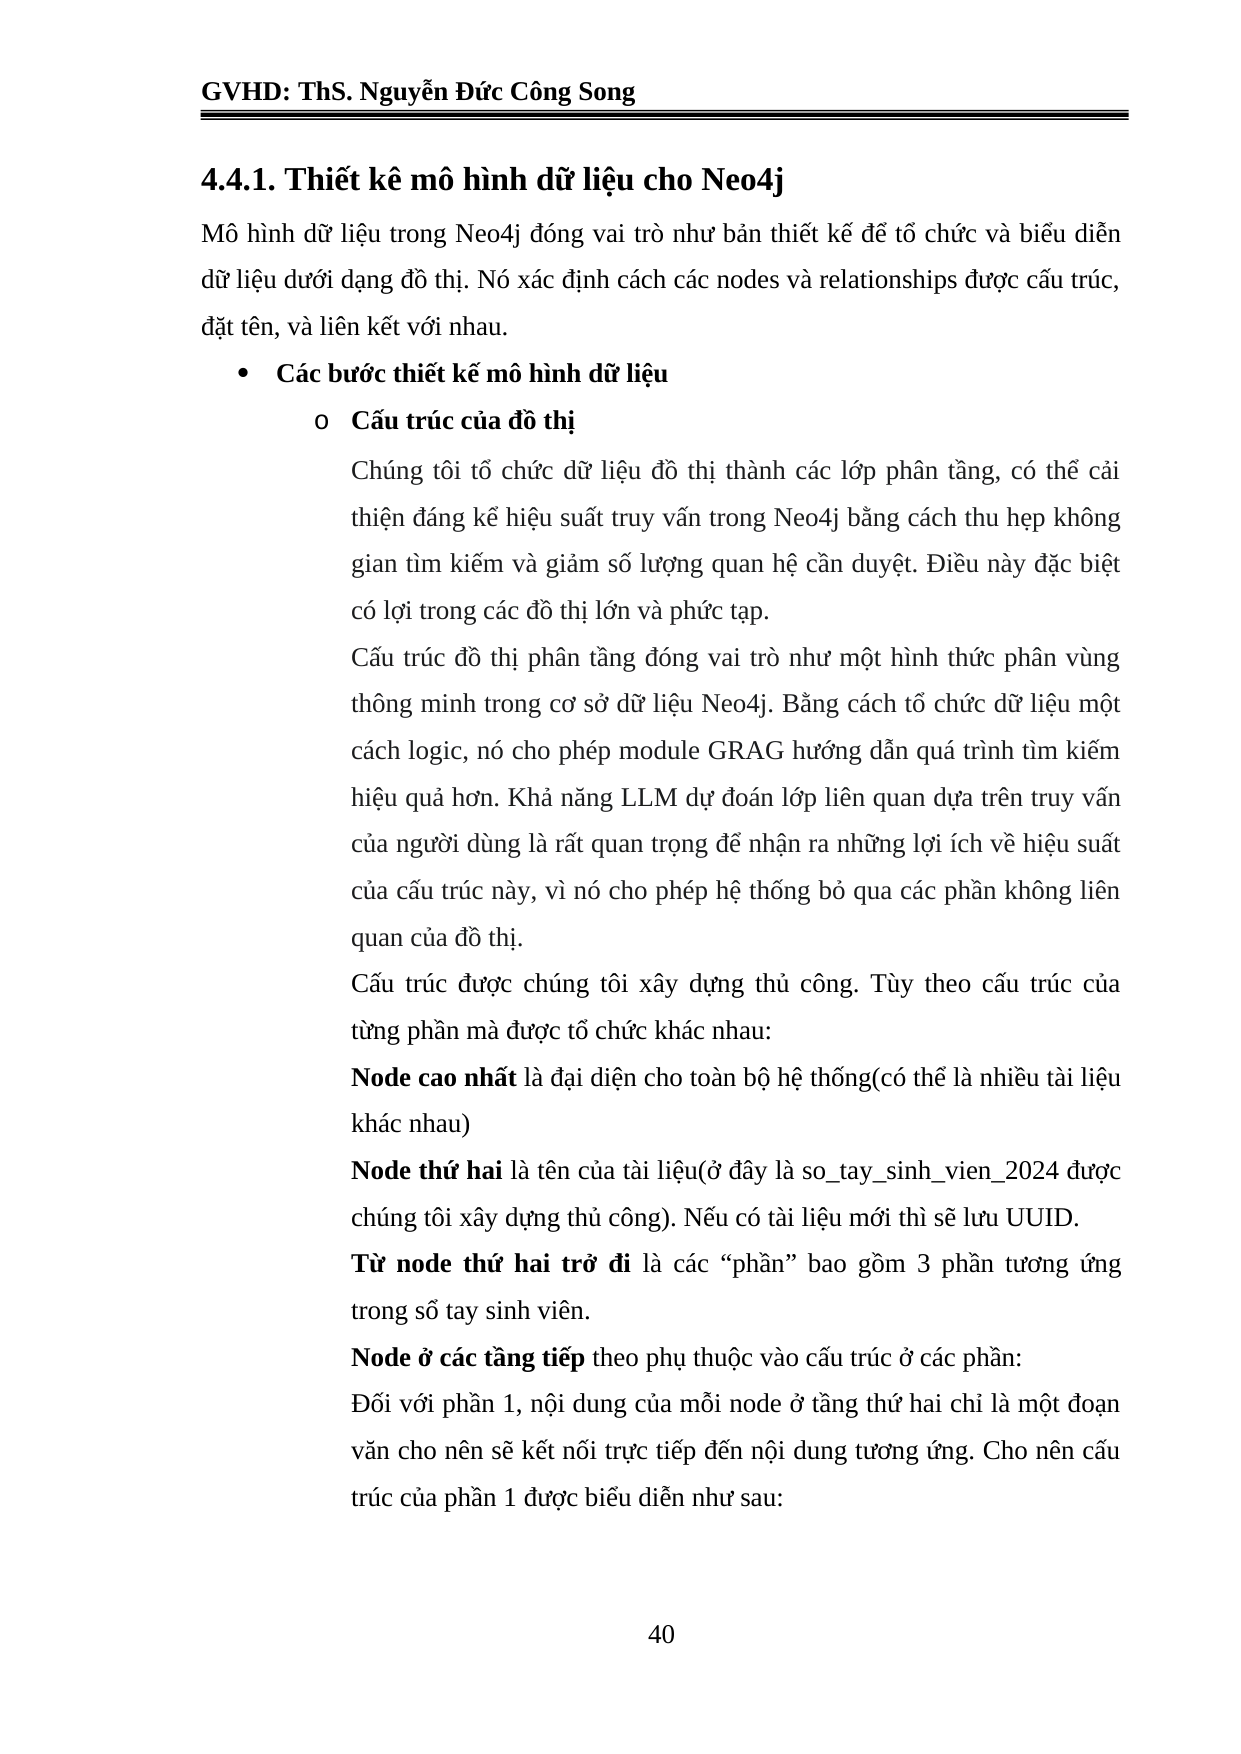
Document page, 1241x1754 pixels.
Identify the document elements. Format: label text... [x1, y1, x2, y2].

subtitle Thiết kê mô hình dữ liệu cho Neo4j [201, 159, 1122, 198]
list Node thứ hai là tên của tài liệu(ở đây là so_tay_sinh_vien_2024 được chúng tôi xây dựng thủ công). Nếu có tài liệu mới thì sẽ lưu UUID. [351, 1154, 1122, 1232]
list Cấu trúc của đồ thị [313, 404, 1122, 437]
list Cấu trúc được chúng tôi xây dựng thủ công. Tùy theo cấu trúc của từng phần mà được tổ chức khác nhau: [351, 967, 1122, 1045]
list Đối với phần 1, nội dung của mỗi node ở tầng thứ hai chỉ là một đoạn văn cho nên sẽ kết nối trực tiếp đến nội dung tương ứng. Cho nên cấu trúc của phần 1 được biểu diễn như sau: [351, 1387, 1122, 1512]
list Node cao nhất là đại diện cho toàn bộ hệ thống(có thể là nhiều tài liệu khác nhau) [351, 1061, 1122, 1138]
text Mô hình dữ liệu trong Neo4j đóng vai trò như bản thiết kế để tổ chức và biểu diễn dữ liệu dưới dạng đồ thị. Nó xác định cách các nodes và relationships được cấu trúc, đặt tên, và liên kết với nhau. [201, 217, 1122, 341]
list Node ở các tầng tiếp theo phụ thuộc vào cấu trúc ở các phần: [351, 1341, 1122, 1372]
list Cấu trúc đồ thị phân tầng đóng vai trò như một hình thức phân vùng thông minh trong cơ sở dữ liệu Neo4j. Bằng cách tổ chức dữ liệu một cách logic, nó cho phép module GRAG hướng dẫn quá trình tìm kiếm hiệu quả hơn. Khả năng LLM dự đoán lớp liên quan dựa trên truy vấn của người dùng là rất quan trọng để nhận ra những lợi ích về hiệu suất của cấu trúc này, vì nó cho phép hệ thống bỏ qua các phần không liên quan của đồ thị. [351, 641, 1122, 952]
list Chúng tôi tổ chức dữ liệu đồ thị thành các lớp phân tầng, có thể cải thiện đáng kể hiệu suất truy vấn trong Neo4j bằng cách thu hẹp không gian tìm kiếm và giảm số lượng quan hệ cần duyệt. Điều này đặc biệt có lợi trong các đồ thị lớn và phức tạp. [351, 454, 1122, 625]
list Từ node thứ hai trở đi là các “phần” bao gồm 3 phần tương ứng trong sổ tay sinh viên. [351, 1247, 1122, 1325]
list Các bước thiết kế mô hình dữ liệu [238, 357, 1122, 388]
